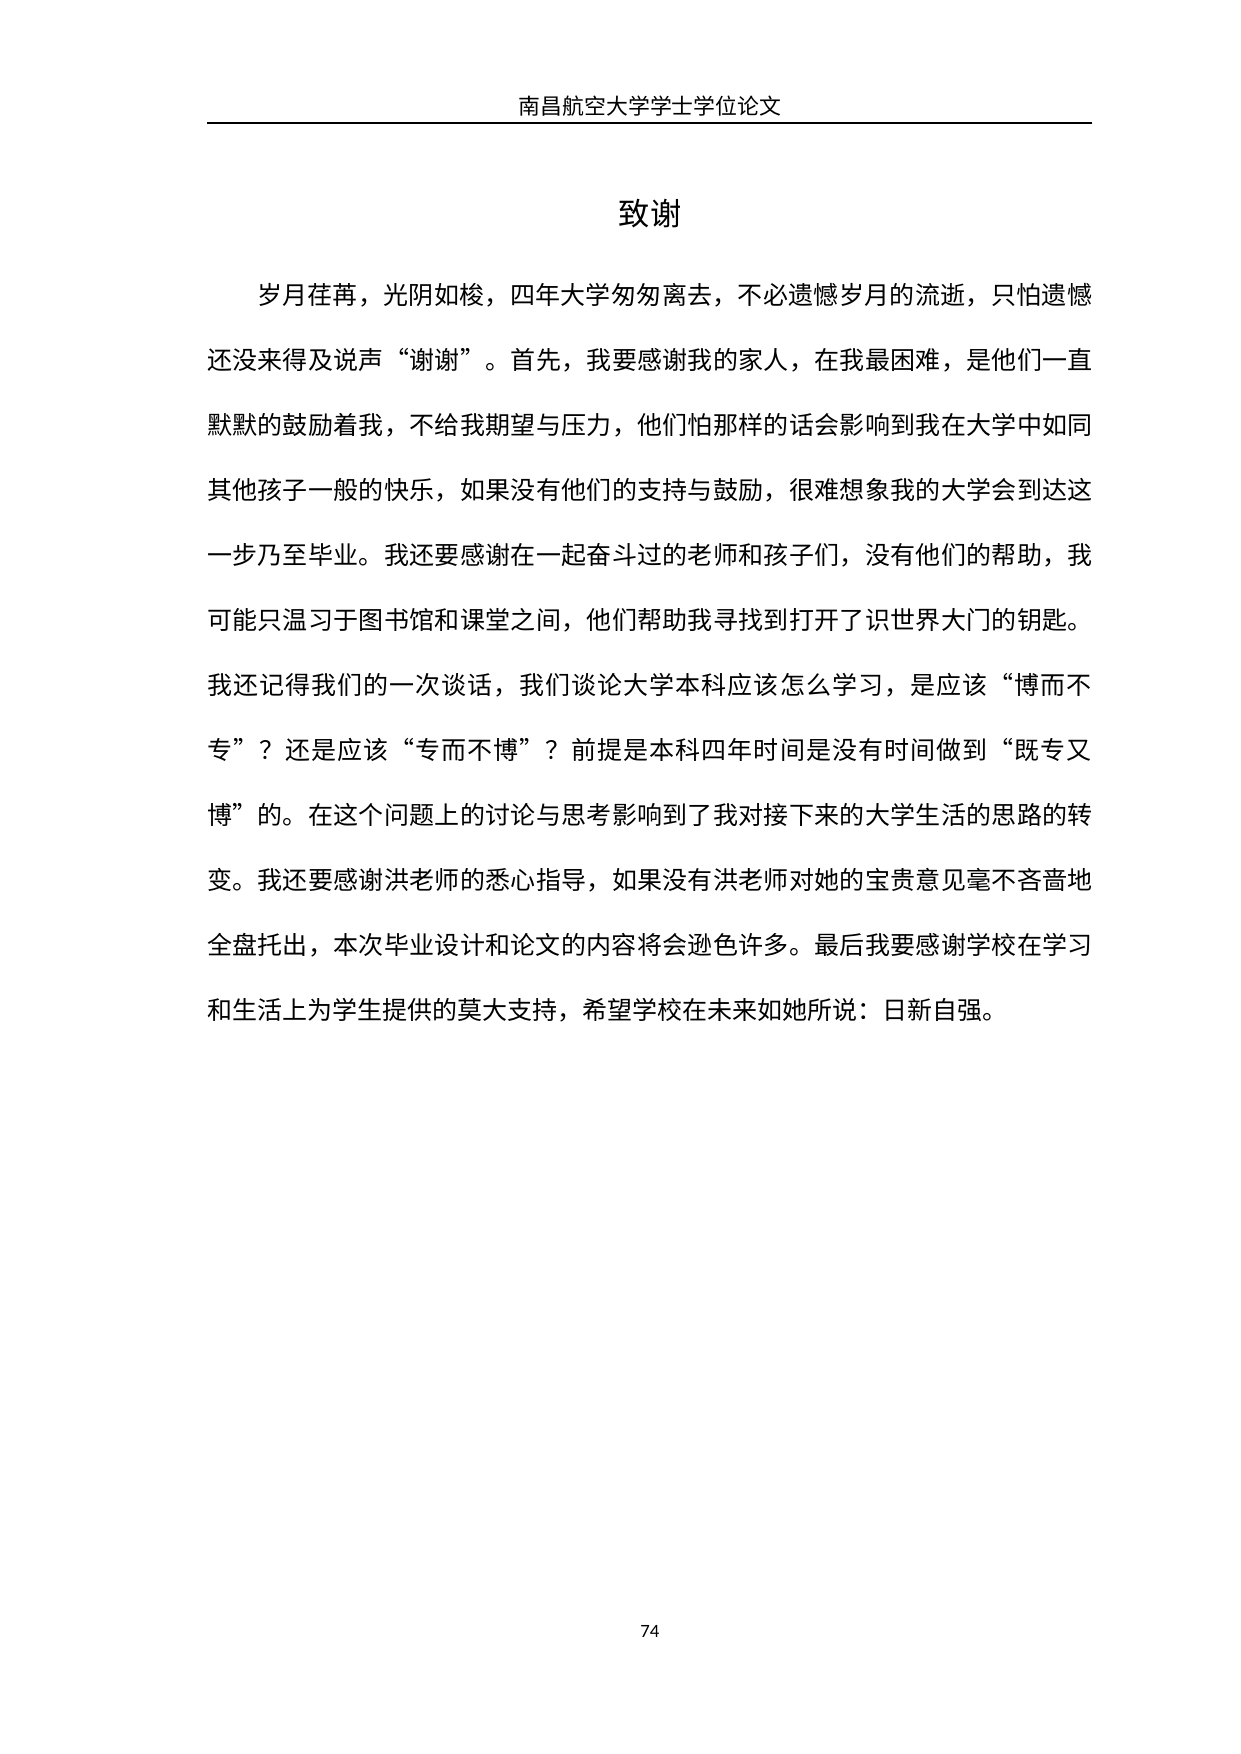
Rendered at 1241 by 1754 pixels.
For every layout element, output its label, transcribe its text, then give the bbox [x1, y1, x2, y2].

subtitle 致谢 [207, 180, 1092, 245]
text 岁月荏苒，光阴如梭，四年大学匆匆离去，不必遗憾岁月的流逝，只怕遗憾还没来得及说声“谢谢”。首先，我要感谢我的家人，在我最困难，是他们一直默默的鼓励着我，不给我期望与压力，他们怕那样的话会影响到我在大学中如同其他孩子一般的快乐，如果没有他们的支持与鼓励，很难想象我的大学会到达这一步乃至毕业。我还要感谢在一起奋斗过的老师和孩子们，没有他们的帮助，我可能只温习于图书馆和课堂之间，他们帮助我寻找到打开了识世界大门的钥匙。我还记得我们的一次谈话，我们谈论大学本科应该怎么学习，是应该“博而不专”？还是应该“专而不博”？前提是本科四年时间是没有时间做到“既专又博”的。在这个问题上的讨论与思考影响到了我对接下来的大学生活的思路的转变。我还要感谢洪老师的悉心指导，如果没有洪老师对她的宝贵意见毫不吝啬地全盘托出，本次毕业设计和论文的内容将会逊色许多。最后我要感谢学校在学习和生活上为学生提供的莫大支持，希望学校在未来如她所说：日新自强。 [207, 261, 1092, 1041]
